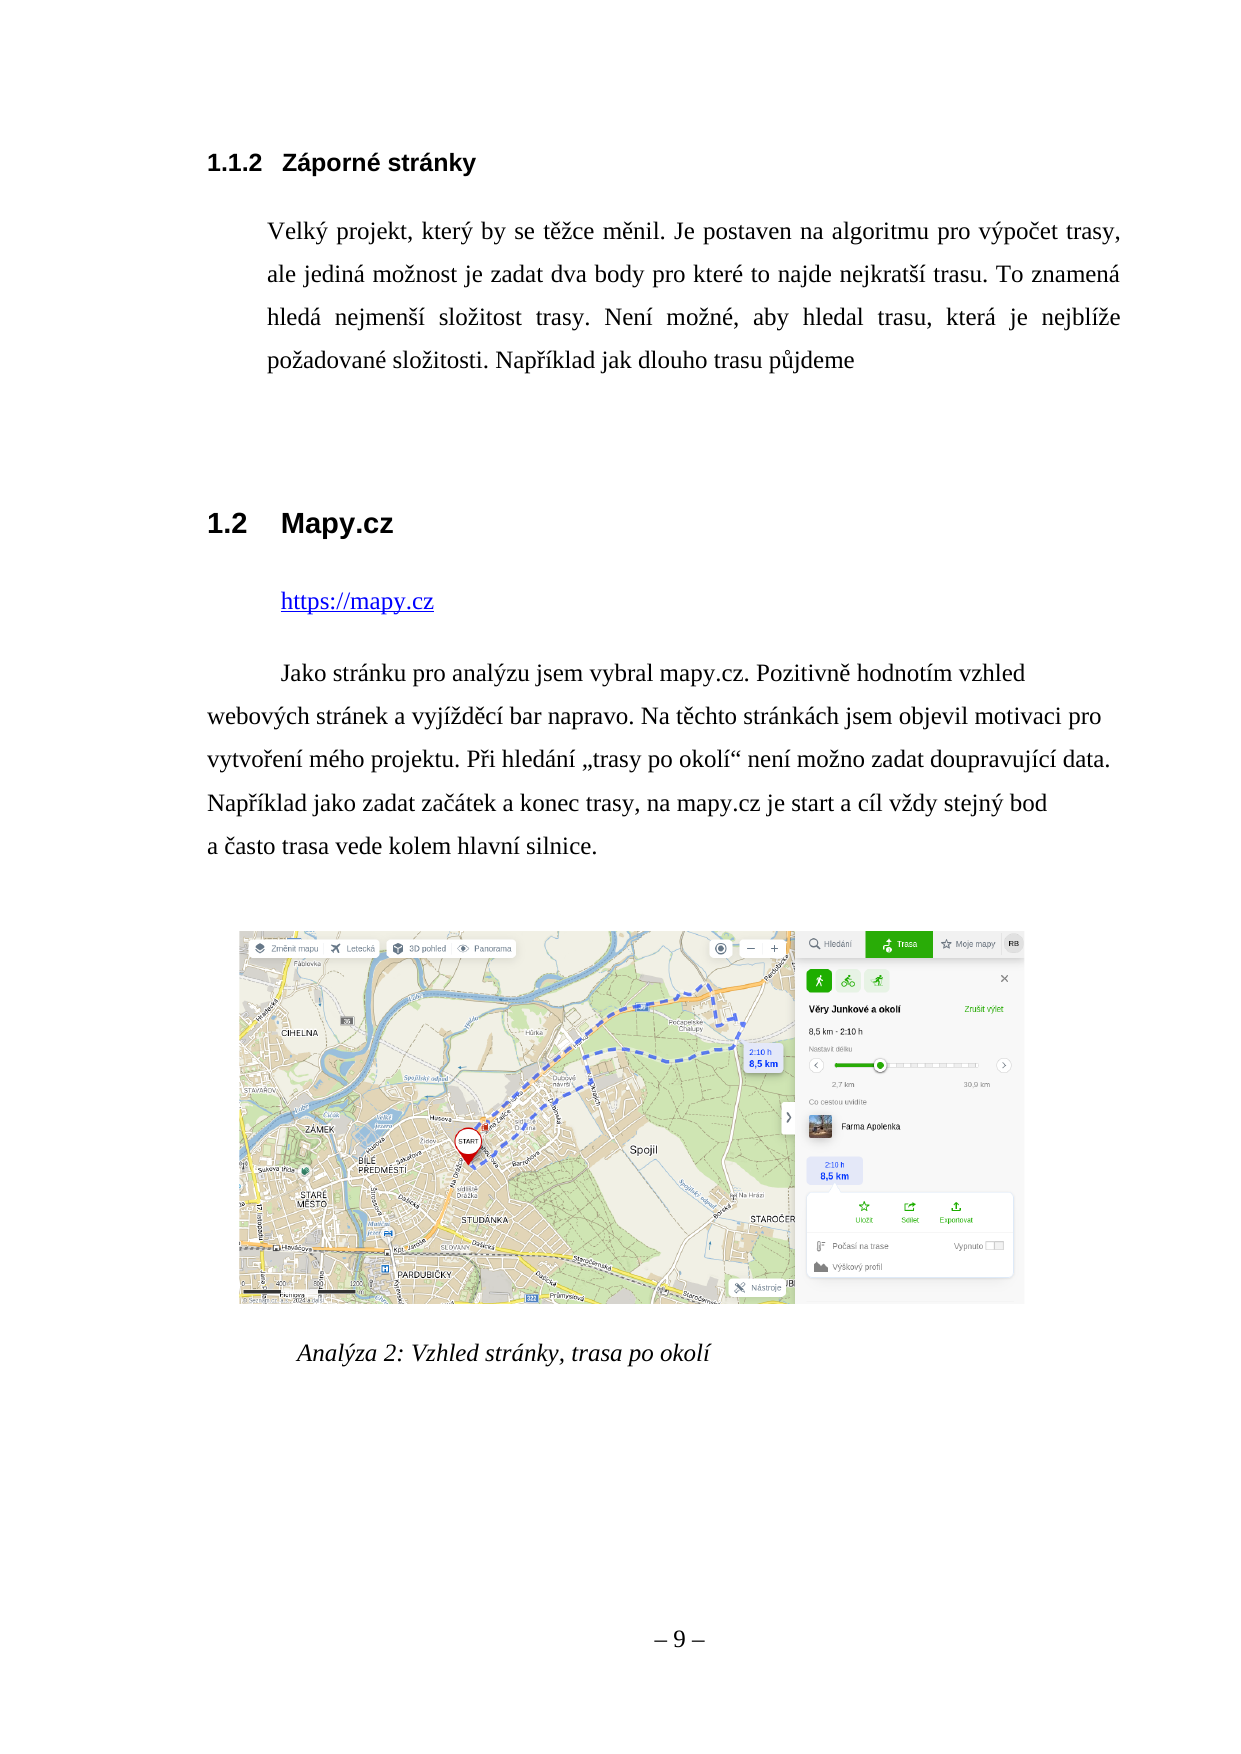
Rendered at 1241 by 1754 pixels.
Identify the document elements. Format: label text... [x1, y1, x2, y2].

subtitle Mapy.cz [207, 506, 1122, 540]
text https://mapy.cz [207, 586, 1122, 615]
picture [239, 931, 1025, 1304]
subtitle Záporné stránky [207, 148, 1122, 176]
text Jako stránku pro analýzu jsem vybral mapy.cz. Pozitivně hodnotím vzhled webových stránek a vyjížděcí bar napravo. Na těchto stránkách jsem objevil motivaci pro vytvoření mého projektu. Při hledání „trasy po okolí“ není možno zadat doupravující data. Například jako zadat začátek a konec trasy, na mapy.cz je start a cíl vždy stejný bod a často trasa vede kolem hlavní silnice. [207, 658, 1122, 859]
list Velký projekt, který by se těžce měnil. Je postaven na algoritmu pro výpočet trasy, ale jediná možnost je zadat dva body pro které to najde nejkratší trasu. To znamená hledá nejmenší složitost trasy. Není možné, aby hledal trasu, která je nejblíže požadované složitosti. Například jak dlouho trasu půjdeme [267, 216, 1122, 374]
